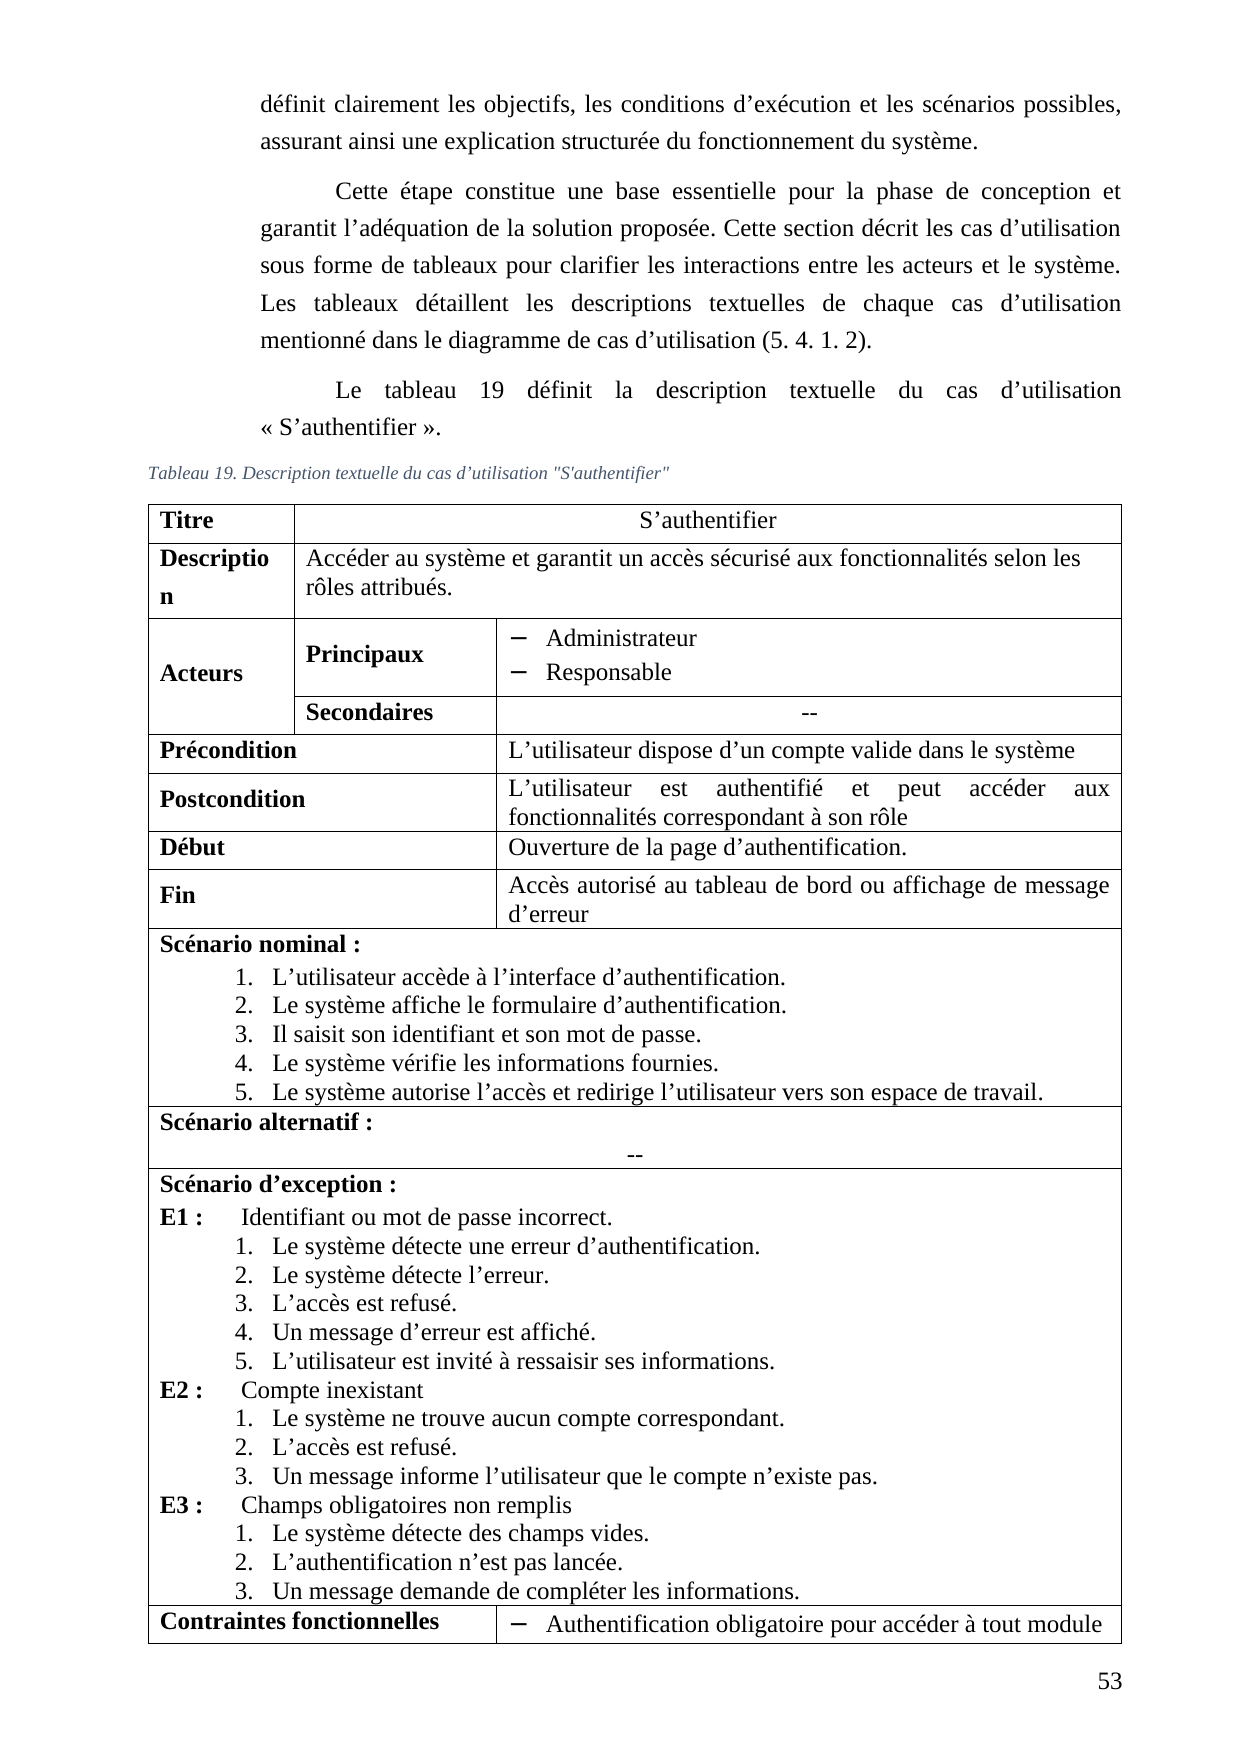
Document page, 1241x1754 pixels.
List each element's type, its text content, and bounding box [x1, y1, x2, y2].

table_cell Administrateur Responsable [497, 619, 1121, 696]
text Cette étape constitue une base essentielle pour la phase de conception et garantit l’adéquation de la solution proposée. Cette section décrit les cas d’utilisation sous forme de tableaux pour clarifier les interactions entre les acteurs et le système. Les tableaux détaillent les descriptions textuelles de chaque cas d’utilisation mentionné dans le diagramme de cas d’utilisation (5. 4. 1. 2). [260, 176, 1122, 354]
table_cell -- [497, 697, 1121, 734]
text Le tableau 19 définit la description textuelle du cas d’utilisation « S’authentifier ». [260, 375, 1122, 441]
table_cell Précondition [149, 735, 496, 772]
table_cell Scénario d’exception : [149, 1169, 1121, 1198]
table_cell L’utilisateur dispose d’un compte valide dans le système [497, 735, 1121, 772]
text Tableau 19. Description textuelle du cas d’utilisation "S'authentifier" [148, 462, 1122, 483]
table_cell Scénario alternatif : [149, 1107, 1121, 1135]
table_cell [497, 1606, 1121, 1643]
table_cell -- [149, 1135, 1121, 1168]
table_cell Postcondition [149, 774, 496, 831]
table_header S’authentifier [295, 505, 1121, 542]
table_cell Fin [149, 870, 496, 928]
table_cell Acteurs [149, 619, 294, 734]
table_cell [149, 1606, 496, 1643]
table_cell Accès autorisé au tableau de bord ou affichage de message d’erreur [497, 870, 1121, 928]
table_cell Accéder au système et garantit un accès sécurisé aux fonctionnalités selon les rôles attribués. [295, 544, 1121, 618]
table_cell Scénario nominal : [149, 929, 1121, 958]
table_cell L’utilisateur accède à l’interface d’authentification. Le système affiche le formulaire d’authentification. Il saisit son identifiant et son mot de passe. Le système vérifie les informations fournies. Le système autorise l’accès et redirige l’utilisateur vers son espace de travail. [149, 958, 1121, 1106]
table_cell Ouverture de la page d’authentification. [497, 832, 1121, 869]
table_header Titre [149, 505, 294, 542]
table_cell L’utilisateur est authentifié et peut accéder aux fonctionnalités correspondant à son rôle [497, 774, 1121, 831]
table_cell Début [149, 832, 496, 869]
table_cell Principaux [295, 619, 496, 696]
table_cell Identifiant ou mot de passe incorrect. Le système détecte une erreur d’authentification. Le système détecte l’erreur. L’accès est refusé. Un message d’erreur est affiché. L’utilisateur est invité à ressaisir ses informations. Compte inexistant Le système ne trouve aucun compte correspondant. L’accès est refusé. Un message informe l’utilisateur que le compte n’existe pas. Champs obligatoires non remplis Le système détecte des champs vides. L’authentification n’est pas lancée. Un message demande de compléter les informations. [149, 1198, 1121, 1605]
table_cell Description [149, 544, 294, 618]
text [260, 89, 1122, 155]
table_cell Secondaires [295, 697, 496, 734]
